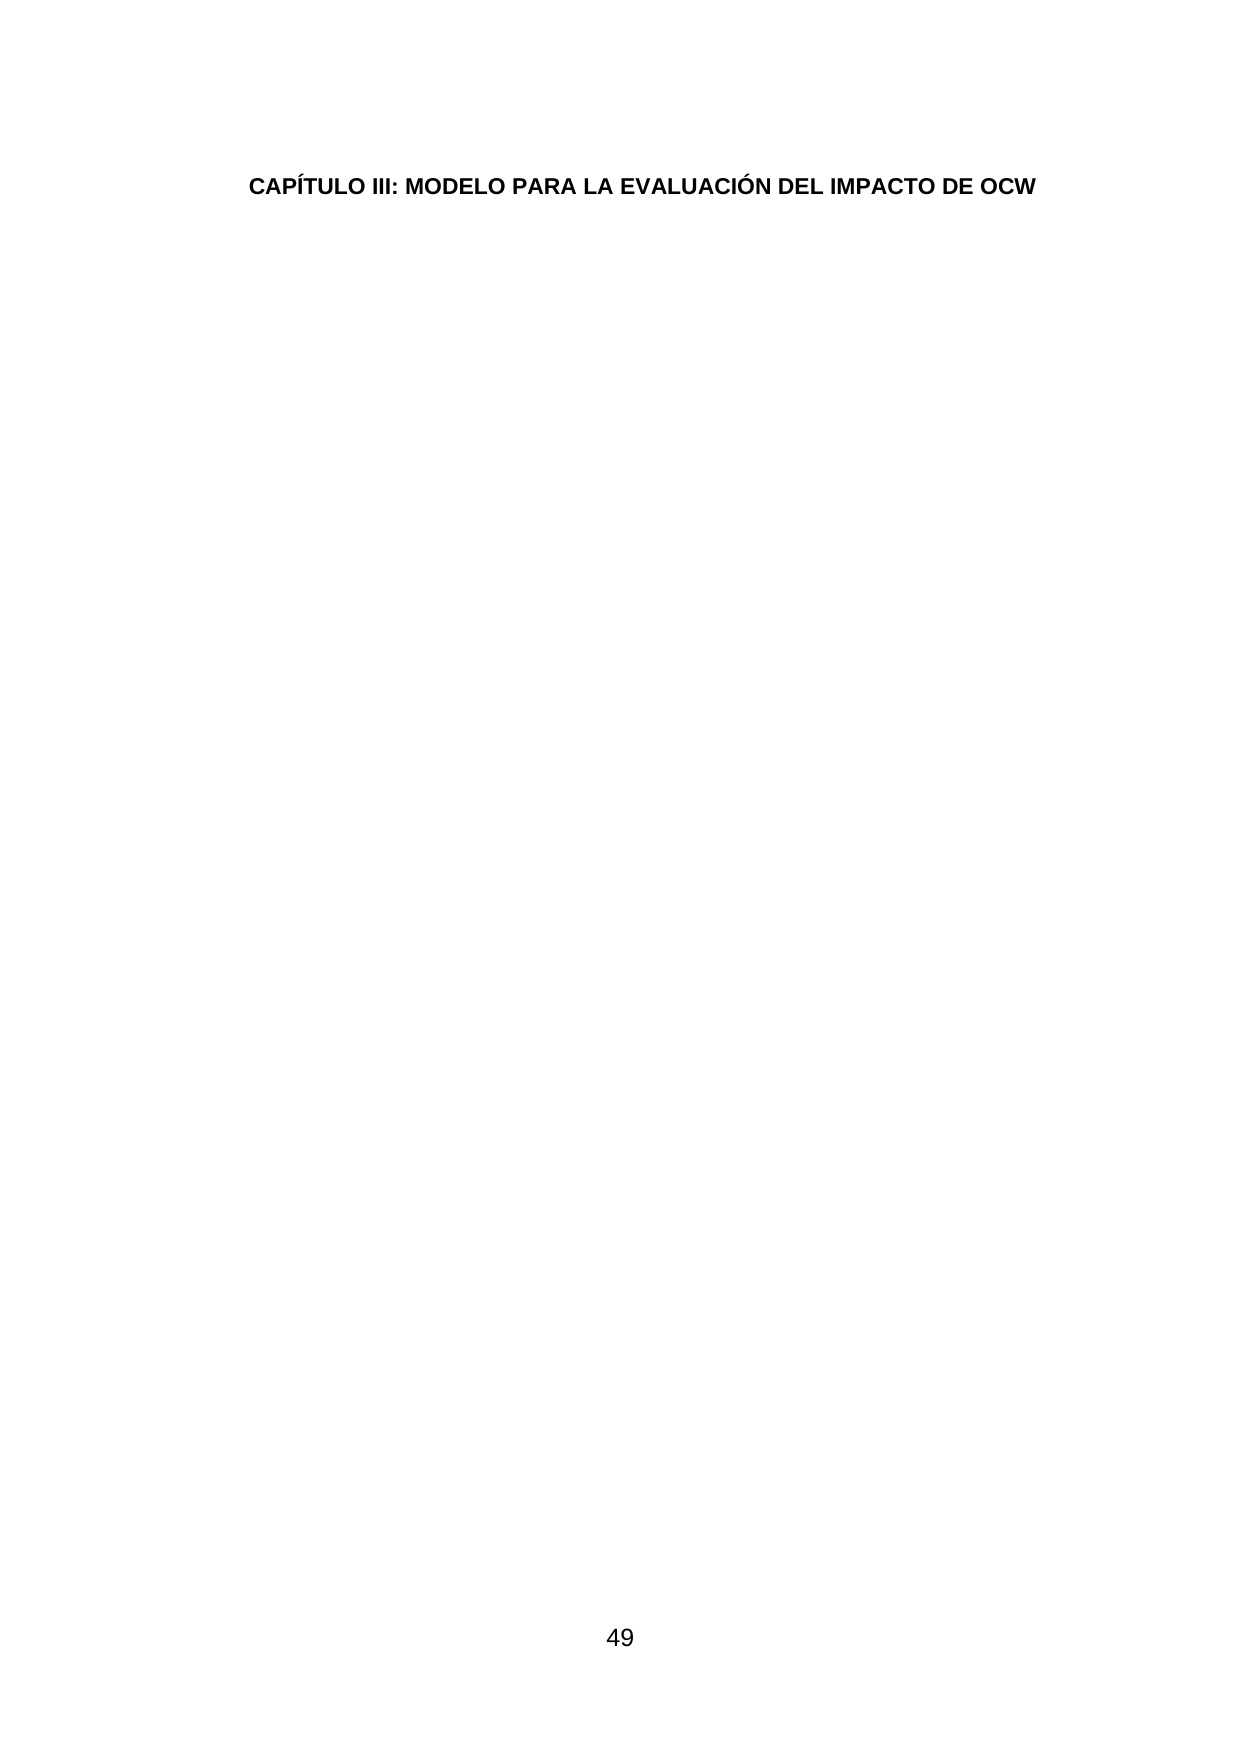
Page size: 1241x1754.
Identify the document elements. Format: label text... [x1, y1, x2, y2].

subtitle CAPÍTULO III: MODELO PARA LA EVALUACIÓN DEL IMPACTO DE OCW [222, 173, 1063, 199]
